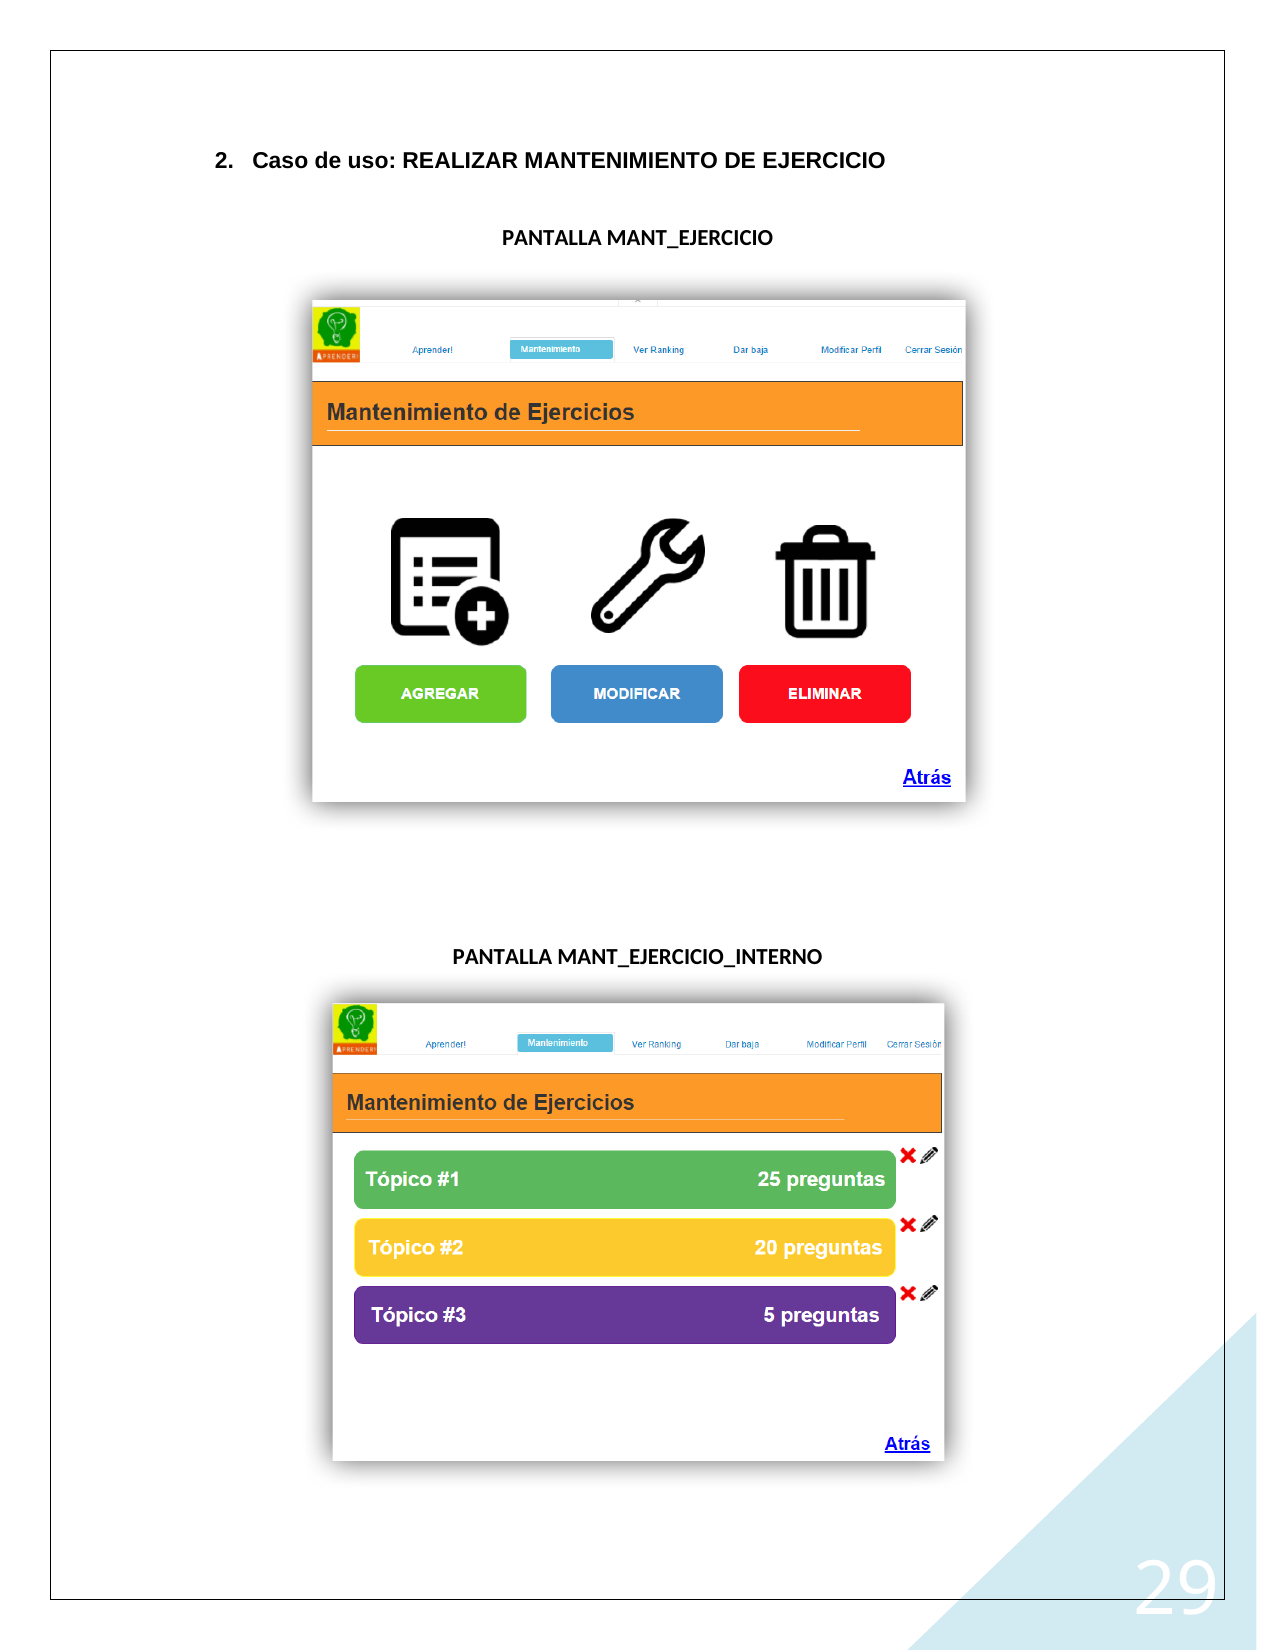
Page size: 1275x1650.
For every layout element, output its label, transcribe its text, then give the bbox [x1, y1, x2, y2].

picture [332, 1003, 945, 1461]
subtitle Caso de uso: REALIZAR MANTENIMIENTO DE EJERCICIO [214, 147, 1098, 174]
picture [312, 300, 966, 802]
text PANTALLA MANT_EJERCICIO [177, 223, 1098, 251]
